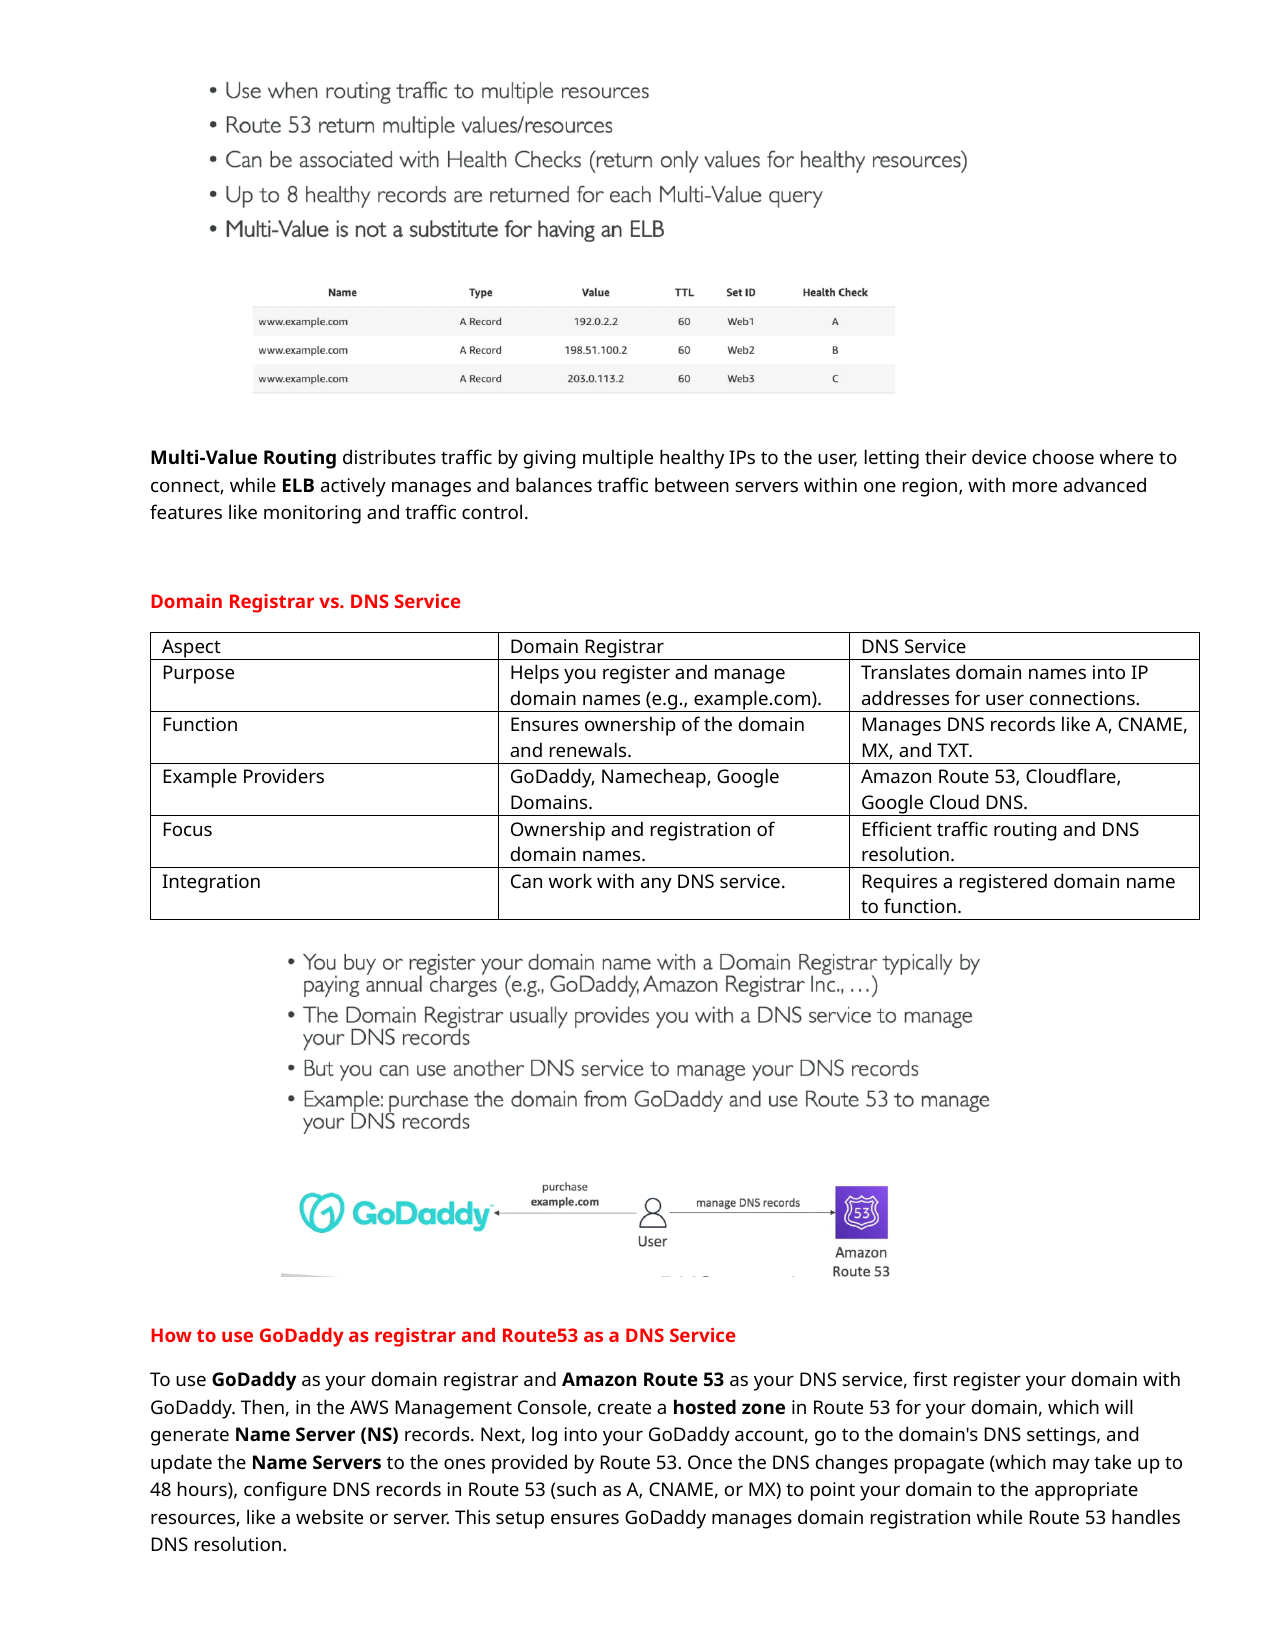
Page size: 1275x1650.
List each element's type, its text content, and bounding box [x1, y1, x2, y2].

table_cell Translates domain names into IP addresses for user connections. [850, 660, 1199, 711]
table_cell Ownership and registration of domain names. [499, 816, 849, 867]
text To use GoDaddy as your domain registrar and Amazon Route 53 as your DNS service, first register your domain with GoDaddy. Then, in the AWS Management Console, create a hosted zone in Route 53 for your domain, which will generate Name Server (NS) records. Next, log into your GoDaddy account, go to the domain's DNS settings, and update the Name Servers to the ones provided by Route 53. Once the DNS changes propagate (which may take up to 48 hours), configure DNS records in Route 53 (such as A, CNAME, or MX) to point your domain to the appropriate resources, like a website or server. This setup ensures GoDaddy manages domain registration while Route 53 handles DNS resolution. [150, 1366, 1200, 1557]
picture [201, 75, 973, 399]
text How to use GoDaddy as registrar and Route53 as a DNS Service [150, 1322, 1200, 1348]
table_cell Can work with any DNS service. [499, 868, 849, 919]
table_header Domain Registrar [499, 633, 849, 659]
table_cell Integration [151, 868, 498, 919]
table_header DNS Service [850, 633, 1199, 659]
table_cell Focus [151, 816, 498, 867]
text Multi-Value Routing distributes traffic by giving multiple healthy IPs to the user, letting their device choose where to connect, while ELB actively manages and balances traffic between servers within one region, with more advanced features like monitoring and traffic control. [150, 444, 1200, 525]
table_header Aspect [151, 633, 498, 659]
table_cell Helps you register and manage domain names (e.g., example.com). [499, 660, 849, 711]
table_cell Purpose [151, 660, 498, 711]
table_cell Requires a registered domain name to function. [850, 868, 1199, 919]
table_cell GoDaddy, Namecheap, Google Domains. [499, 764, 849, 815]
table_cell Example Providers [151, 764, 498, 815]
picture [280, 942, 995, 1277]
table_cell Manages DNS records like A, CNAME, MX, and TXT. [850, 712, 1199, 763]
table_cell Function [151, 712, 498, 763]
table_cell Amazon Route 53, Cloudflare, Google Cloud DNS. [850, 764, 1199, 815]
text Domain Registrar vs. DNS Service [150, 588, 1200, 613]
table_cell Efficient traffic routing and DNS resolution. [850, 816, 1199, 867]
table_cell Ensures ownership of the domain and renewals. [499, 712, 849, 763]
